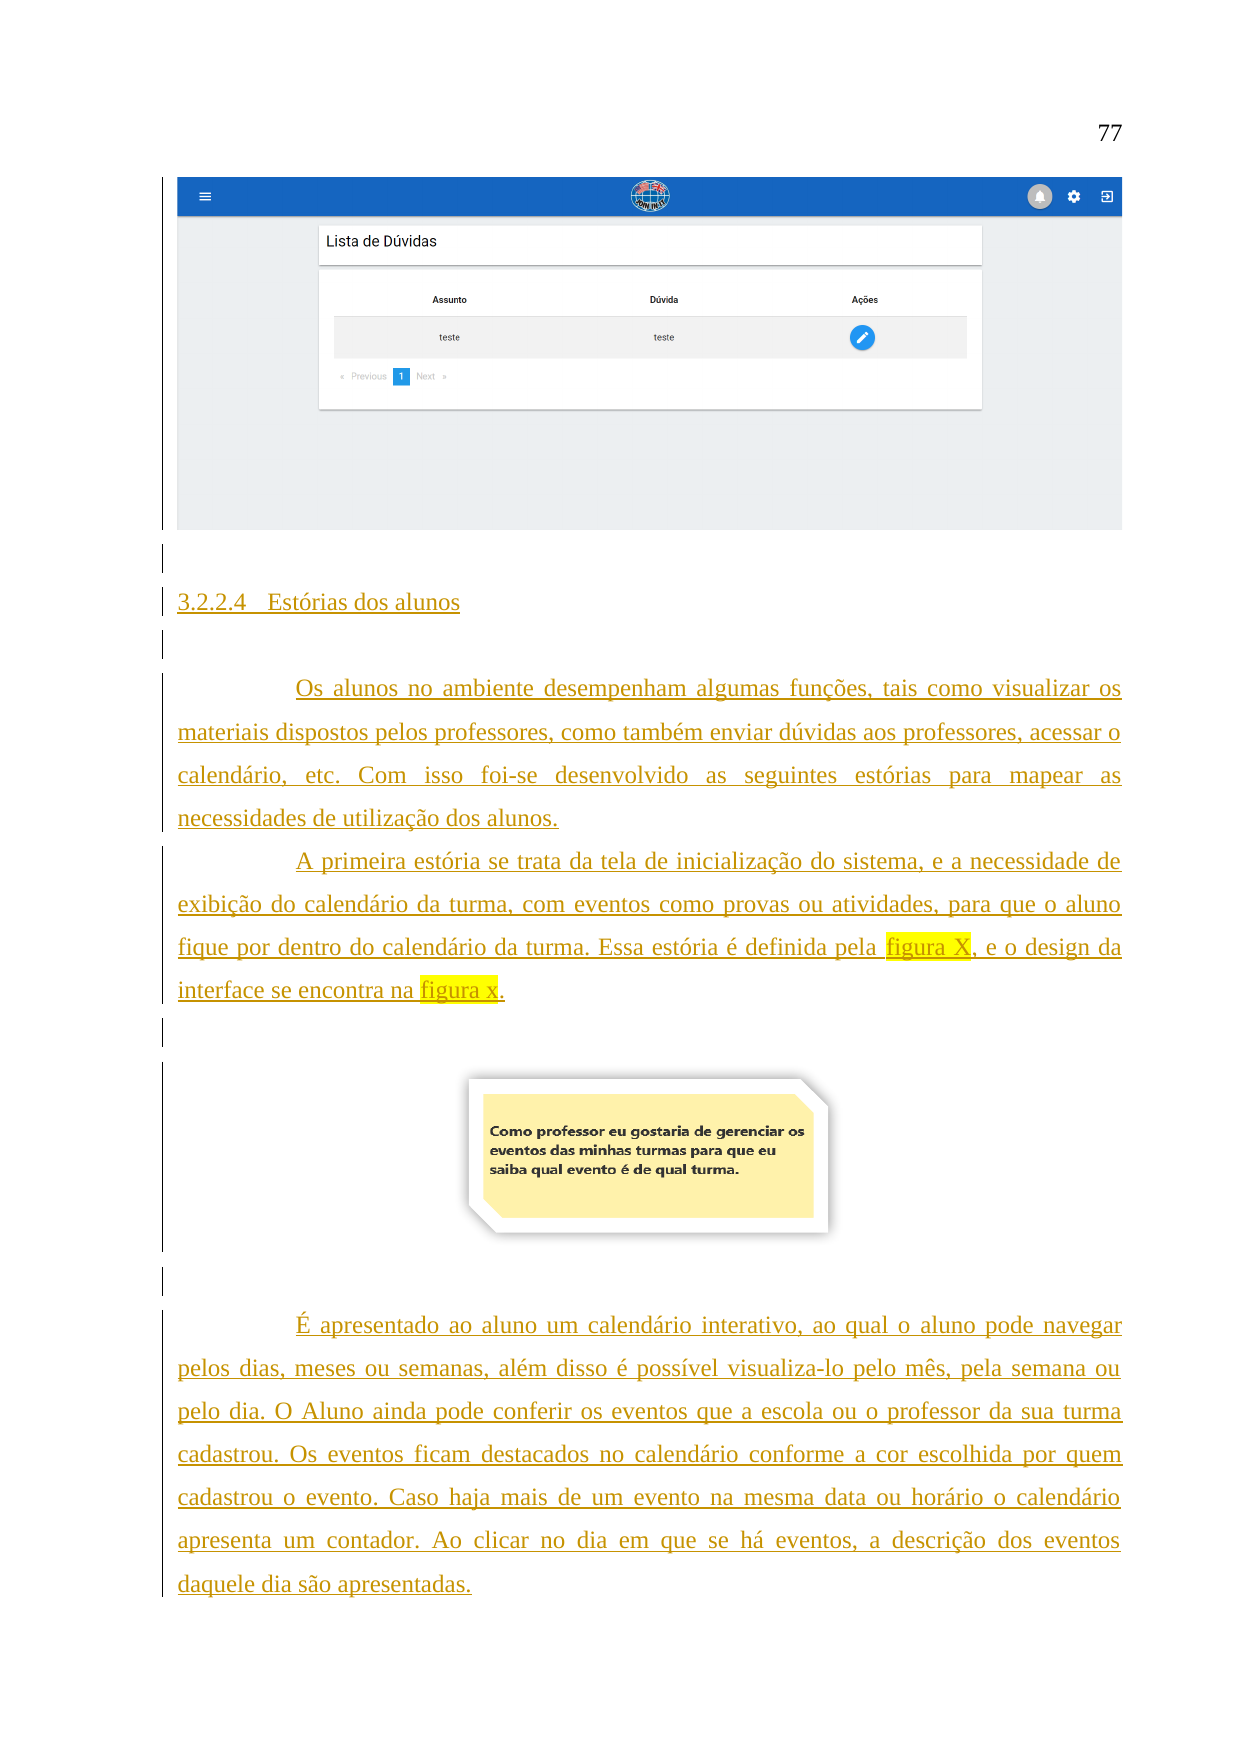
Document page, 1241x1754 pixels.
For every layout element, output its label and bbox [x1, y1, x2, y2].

picture [177, 177, 1123, 530]
